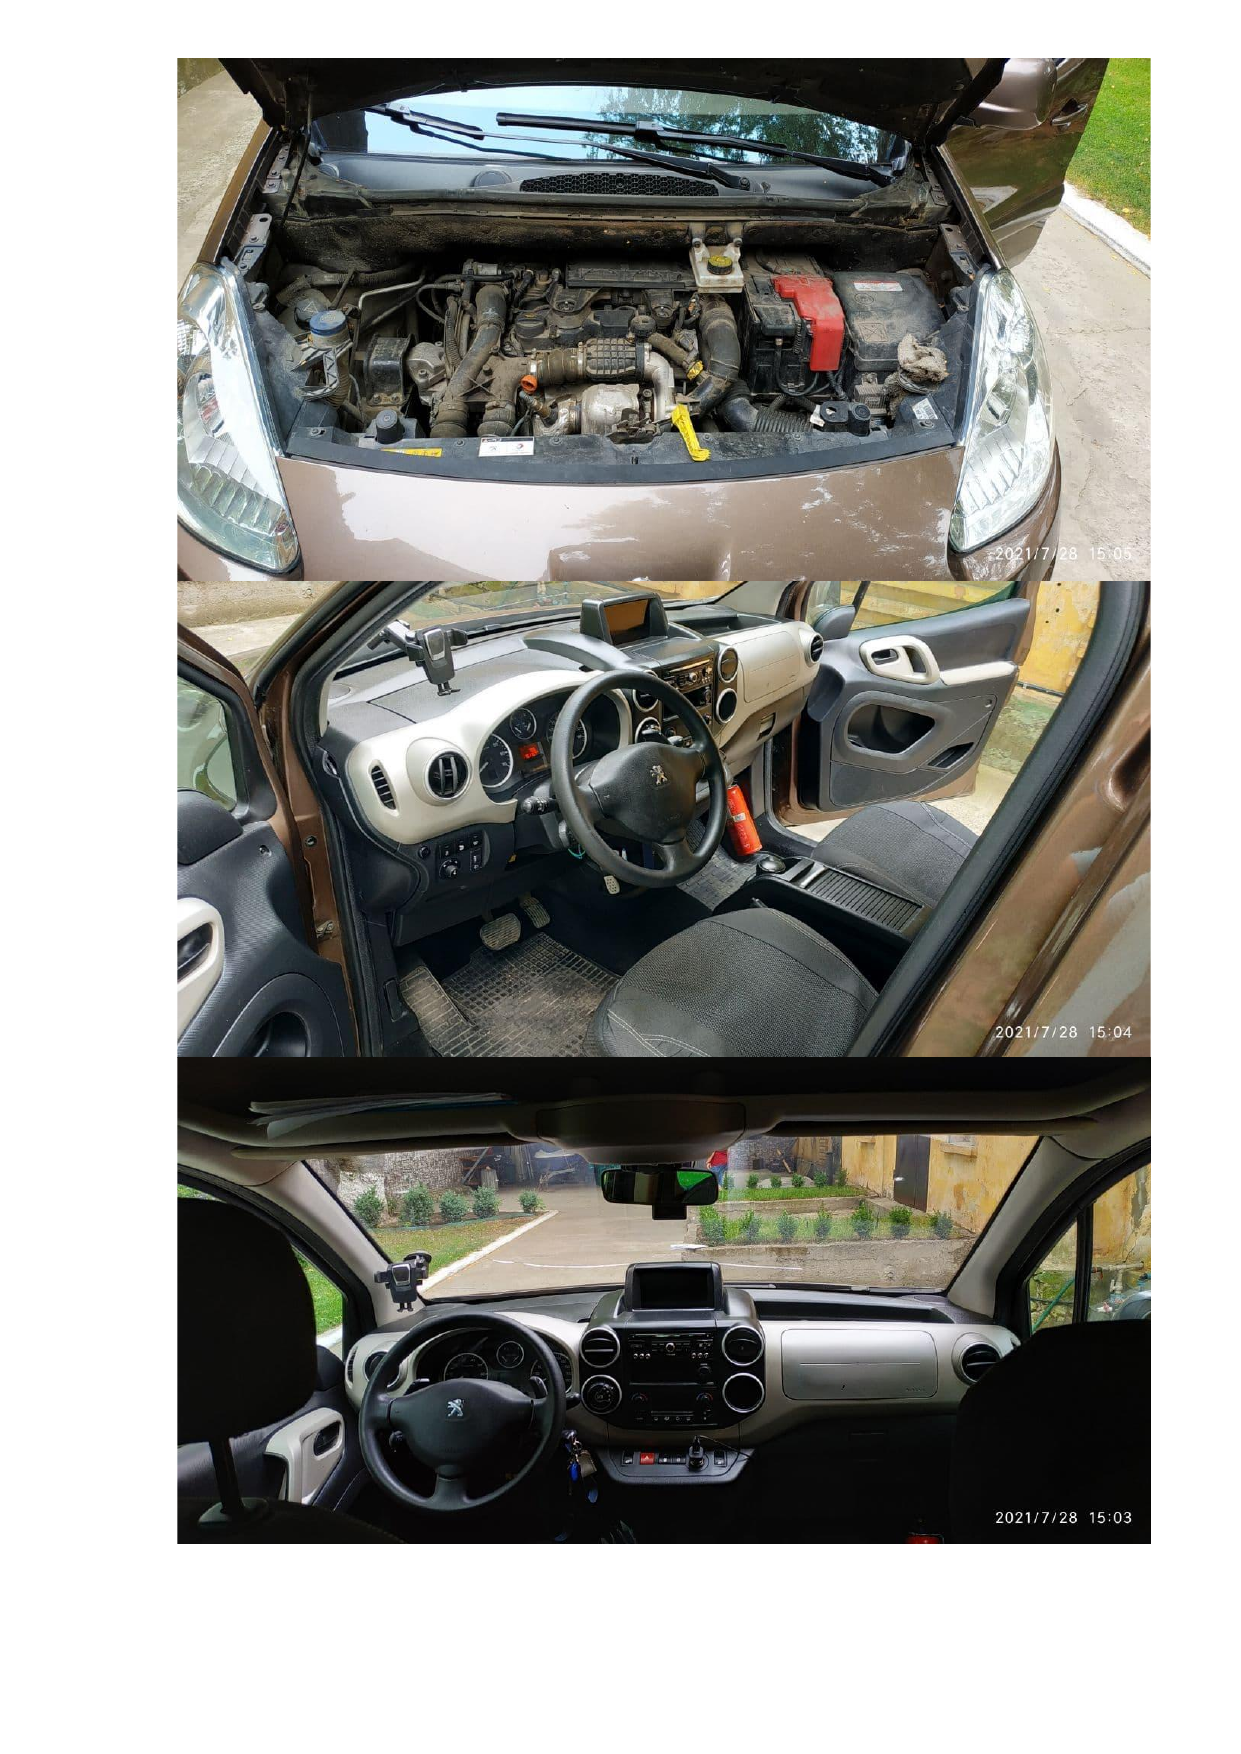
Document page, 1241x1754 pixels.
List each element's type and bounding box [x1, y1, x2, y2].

picture [177, 58, 1151, 1544]
